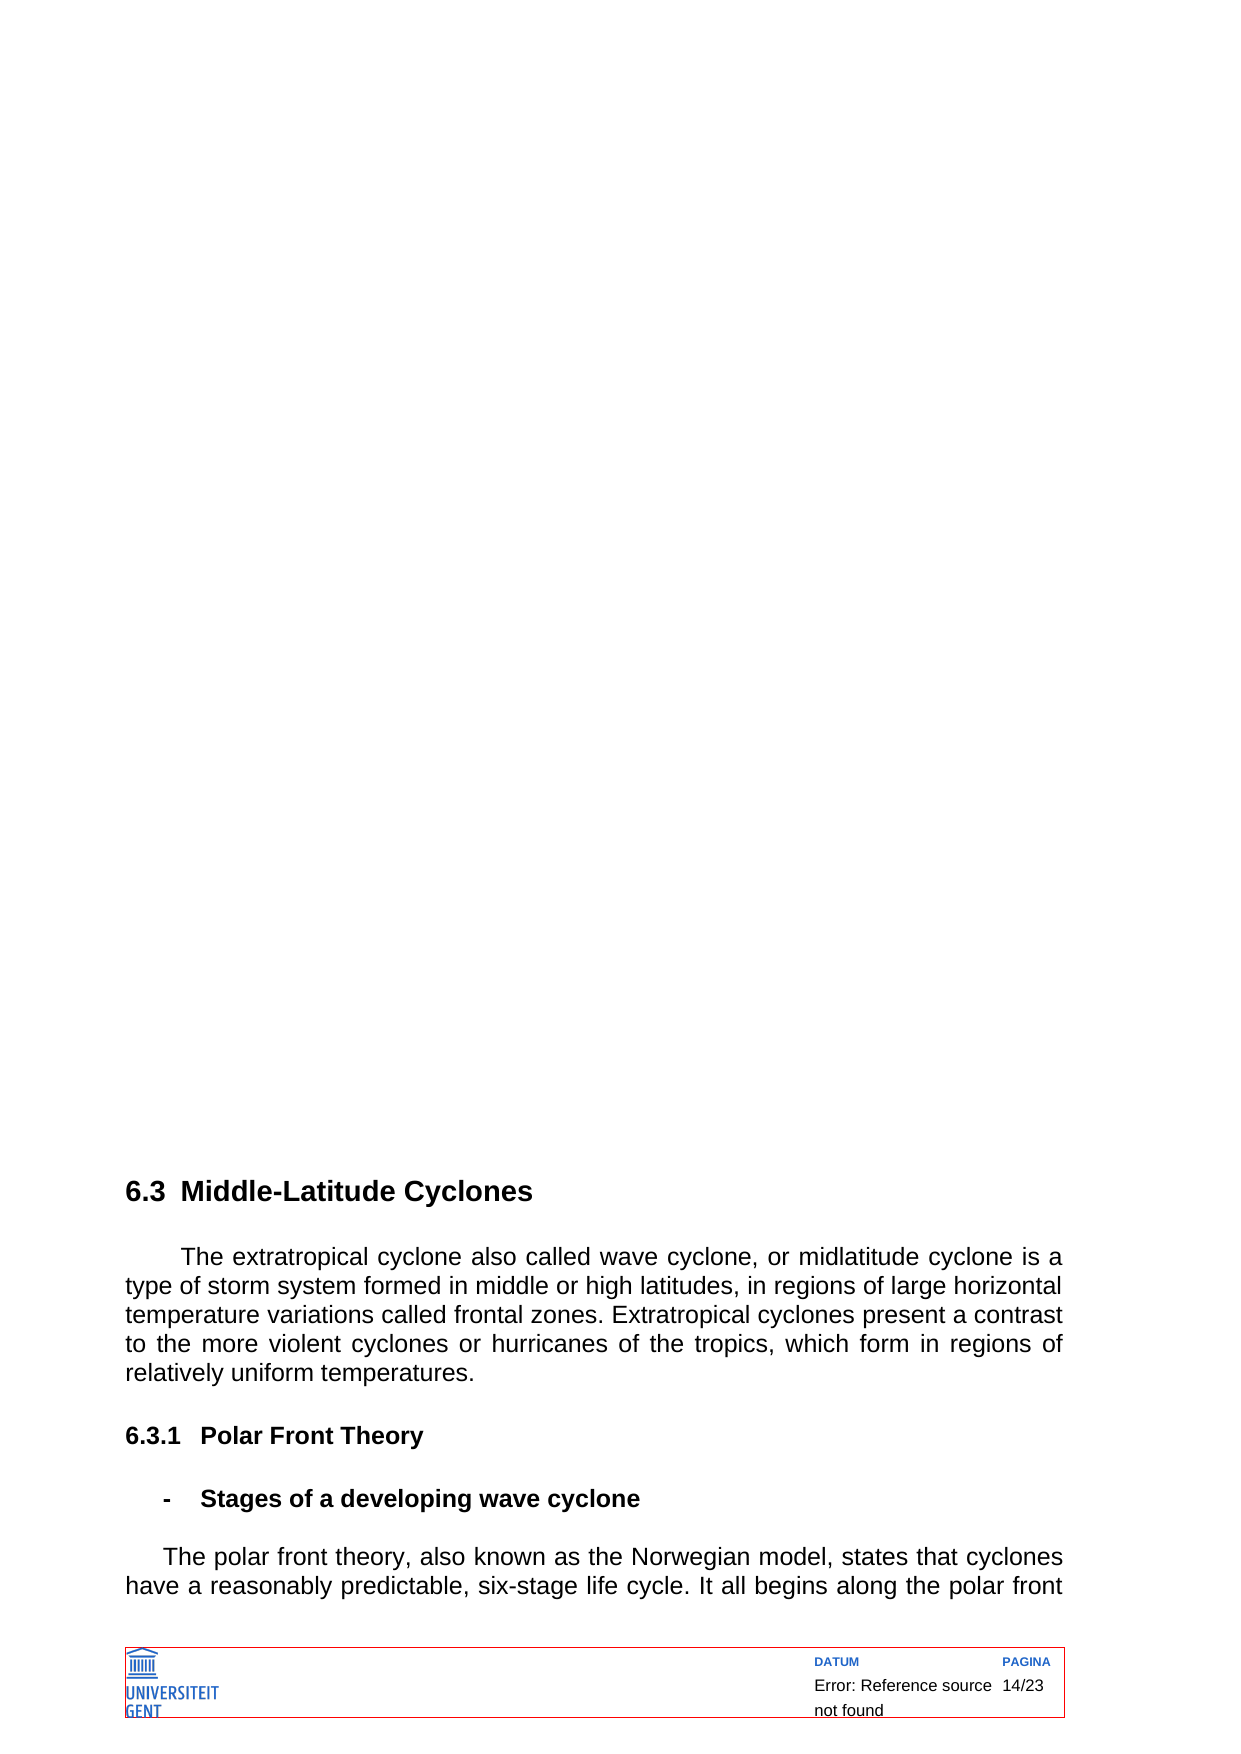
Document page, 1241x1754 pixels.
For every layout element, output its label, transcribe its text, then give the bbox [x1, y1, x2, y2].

list Polar Front Theory [125, 1421, 1065, 1450]
list Middle-Latitude Cyclones [125, 1174, 1065, 1208]
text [125, 1542, 1065, 1600]
text The extratropical cyclone also called wave cyclone, or midlatitude cyclone is a type of storm system formed in middle or high latitudes, in regions of large horizontal temperature variations called frontal zones. Extratropical cyclones present a contrast to the more violent cyclones or hurricanes of the tropics, which form in regions of relatively uniform temperatures. [125, 1241, 1065, 1387]
picture [95, 1623, 252, 1749]
list Stages of a developing wave cyclone [163, 1483, 1065, 1512]
